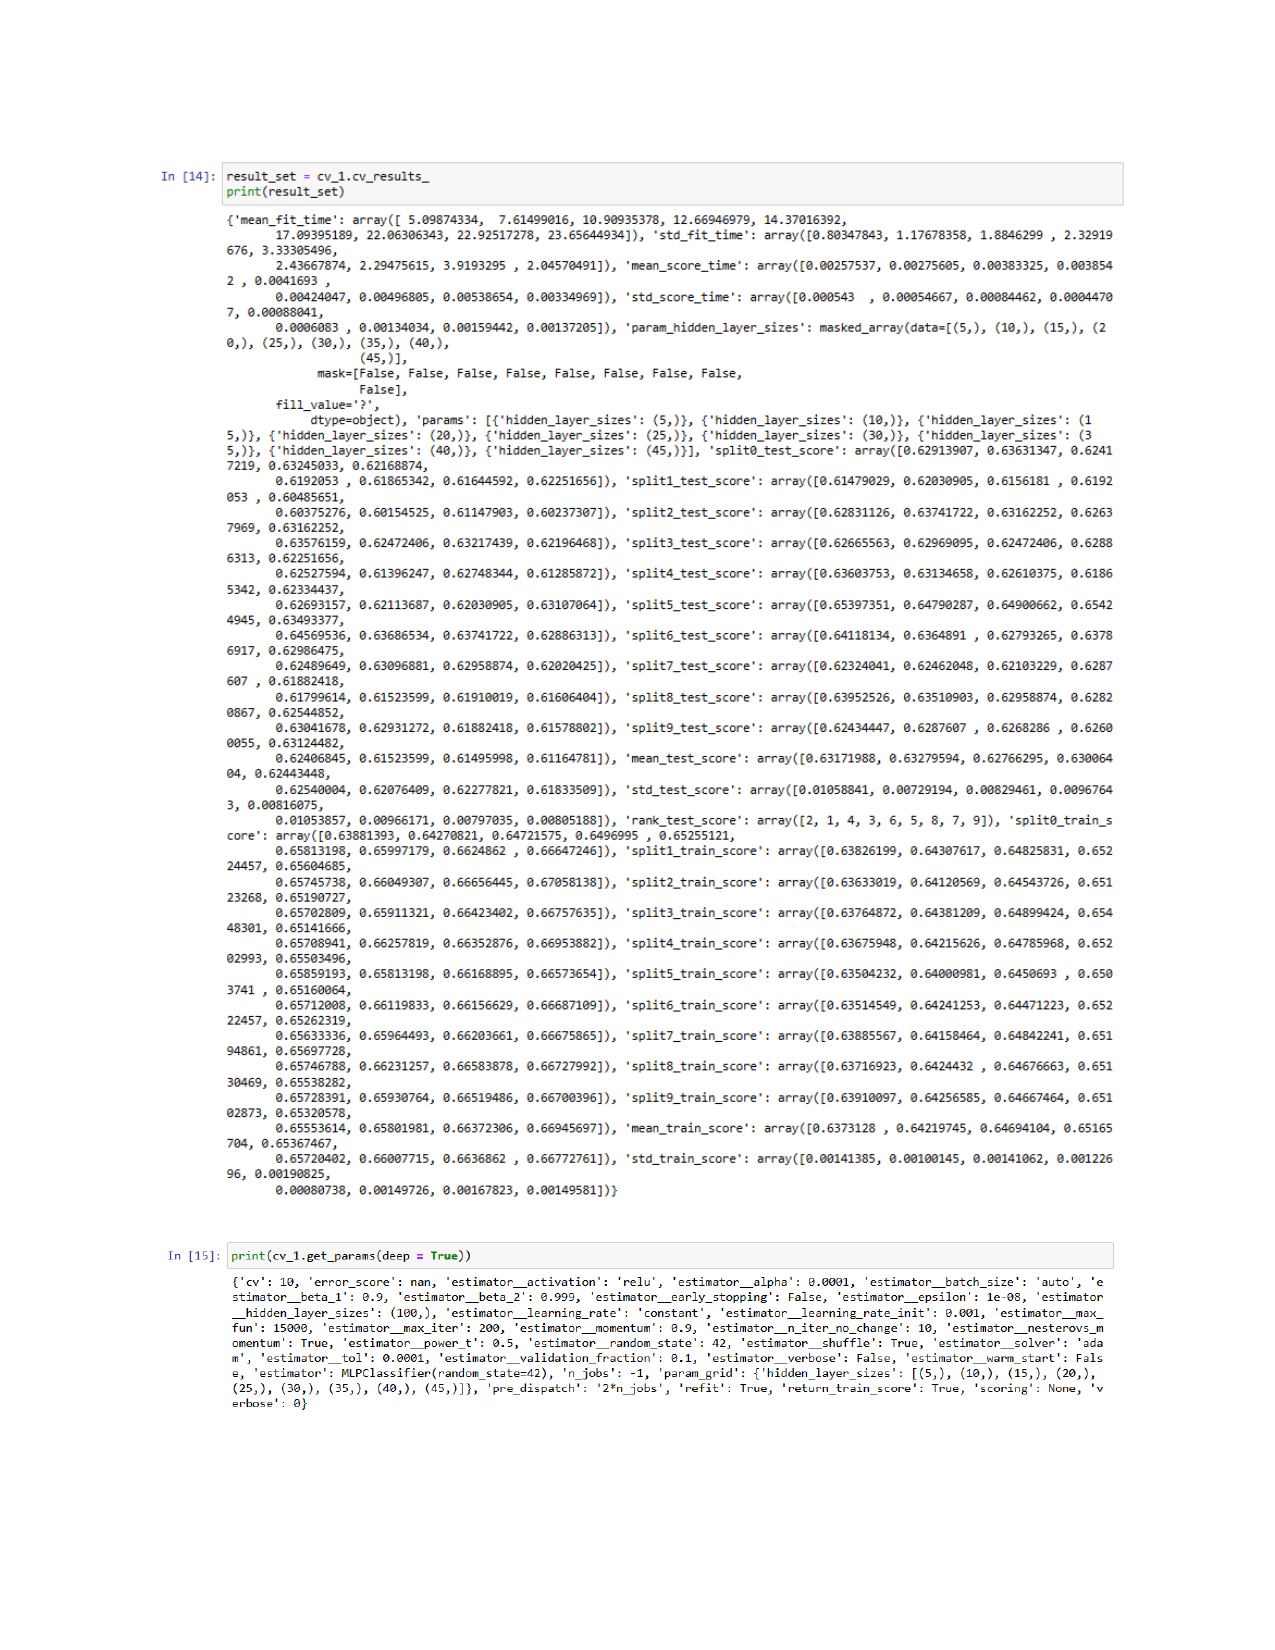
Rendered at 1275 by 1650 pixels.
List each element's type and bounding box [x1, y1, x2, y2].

picture [150, 1236, 1125, 1418]
picture [150, 150, 1125, 1202]
